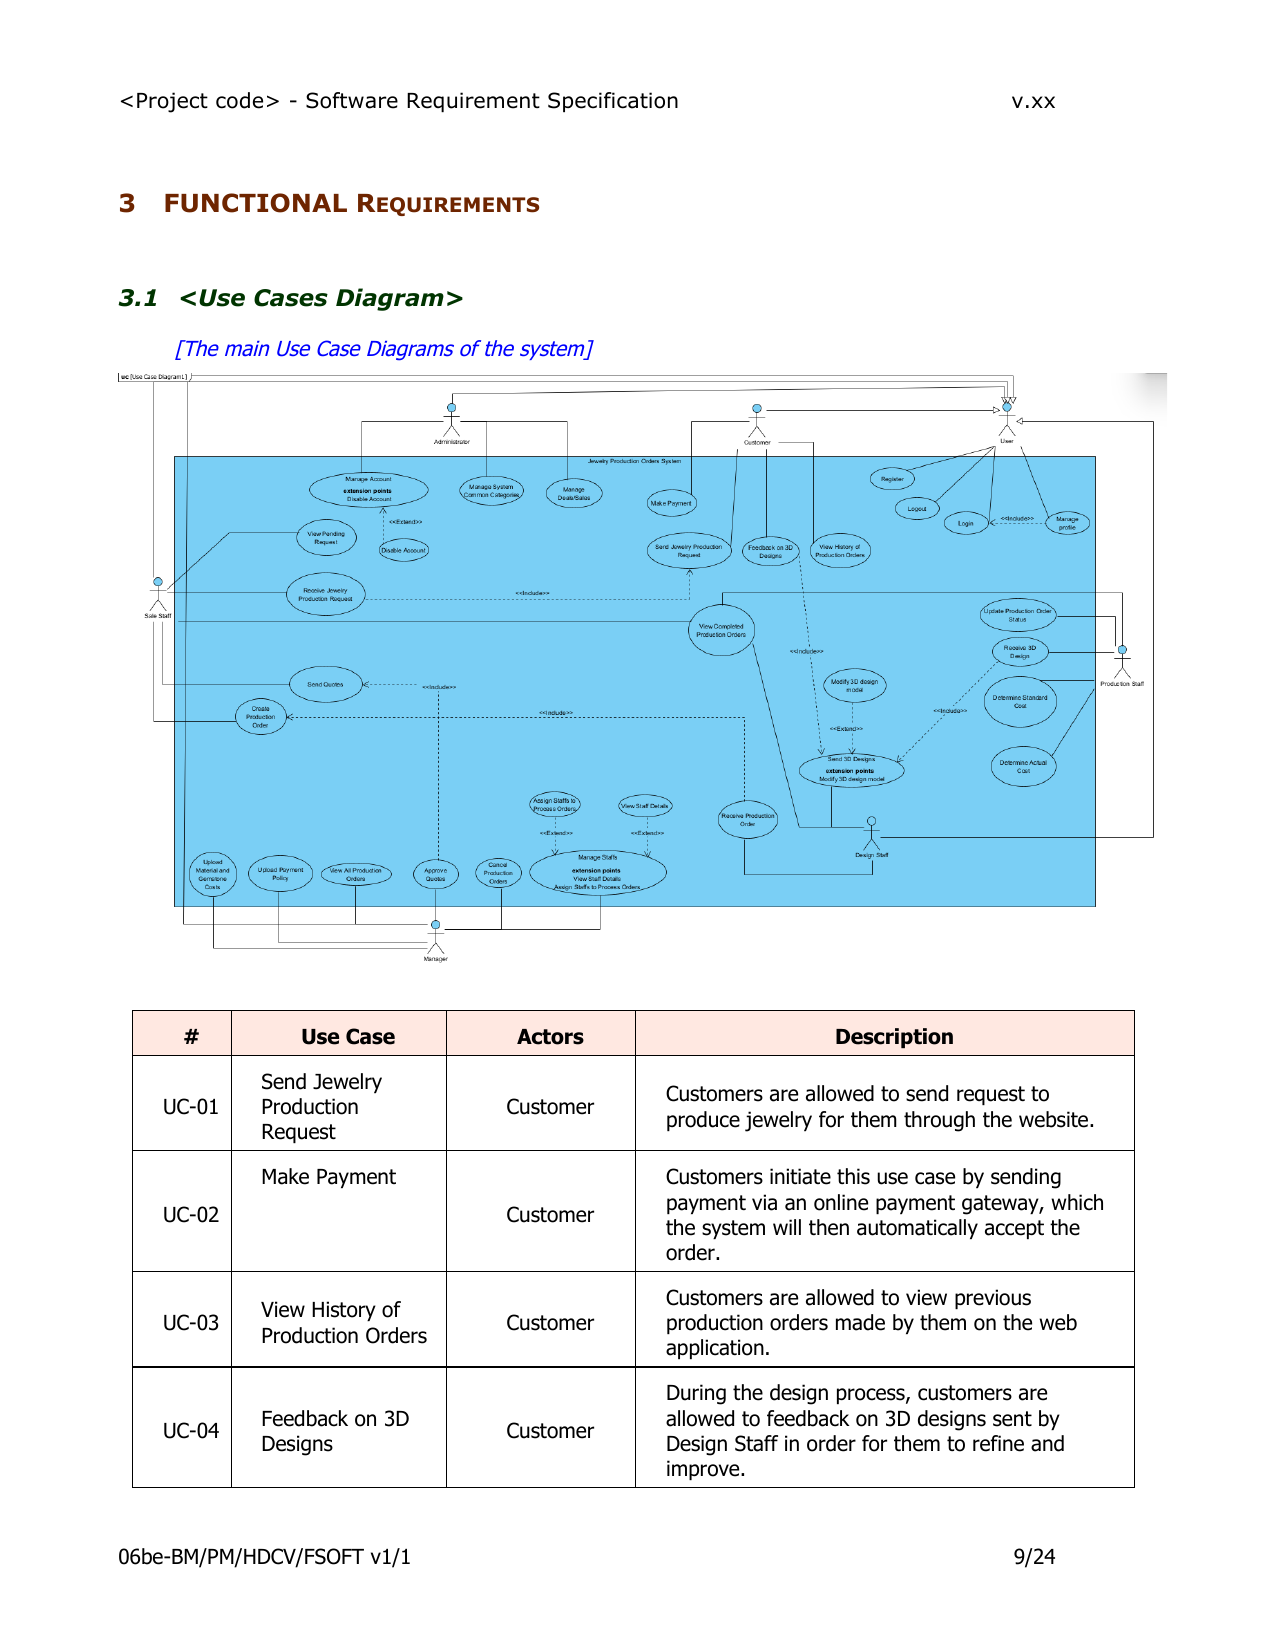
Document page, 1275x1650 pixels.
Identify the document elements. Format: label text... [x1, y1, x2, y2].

table_header Actors [447, 1011, 635, 1055]
table_cell View History of Production Orders [232, 1272, 446, 1366]
table_cell Customers are allowed to view previous production orders made by them on the web application. [636, 1272, 1134, 1366]
table_cell Customers initiate this use case by sending payment via an online payment gateway, which the system will then automatically accept the order. [636, 1151, 1134, 1271]
table_cell UC-01 [133, 1056, 231, 1150]
table_header Description [636, 1011, 1134, 1055]
table_cell Customer [447, 1056, 635, 1150]
text [The main Use Case Diagrams of the system] [174, 336, 1167, 361]
table_cell Send Jewelry Production Request [232, 1056, 446, 1150]
table_cell Customer [447, 1151, 635, 1271]
table_cell UC-02 [133, 1151, 231, 1271]
table_cell During the design process, customers are allowed to feedback on 3D designs sent by Design Staff in order for them to refine and improve. [636, 1368, 1134, 1487]
subtitle FUNCTIONAL Requirements [118, 187, 1167, 218]
table_cell UC-04 [133, 1368, 231, 1487]
subtitle <Use Cases Diagram> [118, 283, 1167, 311]
table_header Use Case [232, 1011, 446, 1055]
table_cell Customer [447, 1368, 635, 1487]
table_header # [133, 1011, 231, 1055]
table_cell Customer [447, 1272, 635, 1366]
table_cell Feedback on 3D Designs [232, 1368, 446, 1487]
table_cell Customers are allowed to send request to produce jewelry for them through the website. [636, 1056, 1134, 1150]
table_cell Make Payment [232, 1151, 446, 1271]
picture [118, 373, 1168, 969]
table_cell UC-03 [133, 1272, 231, 1366]
